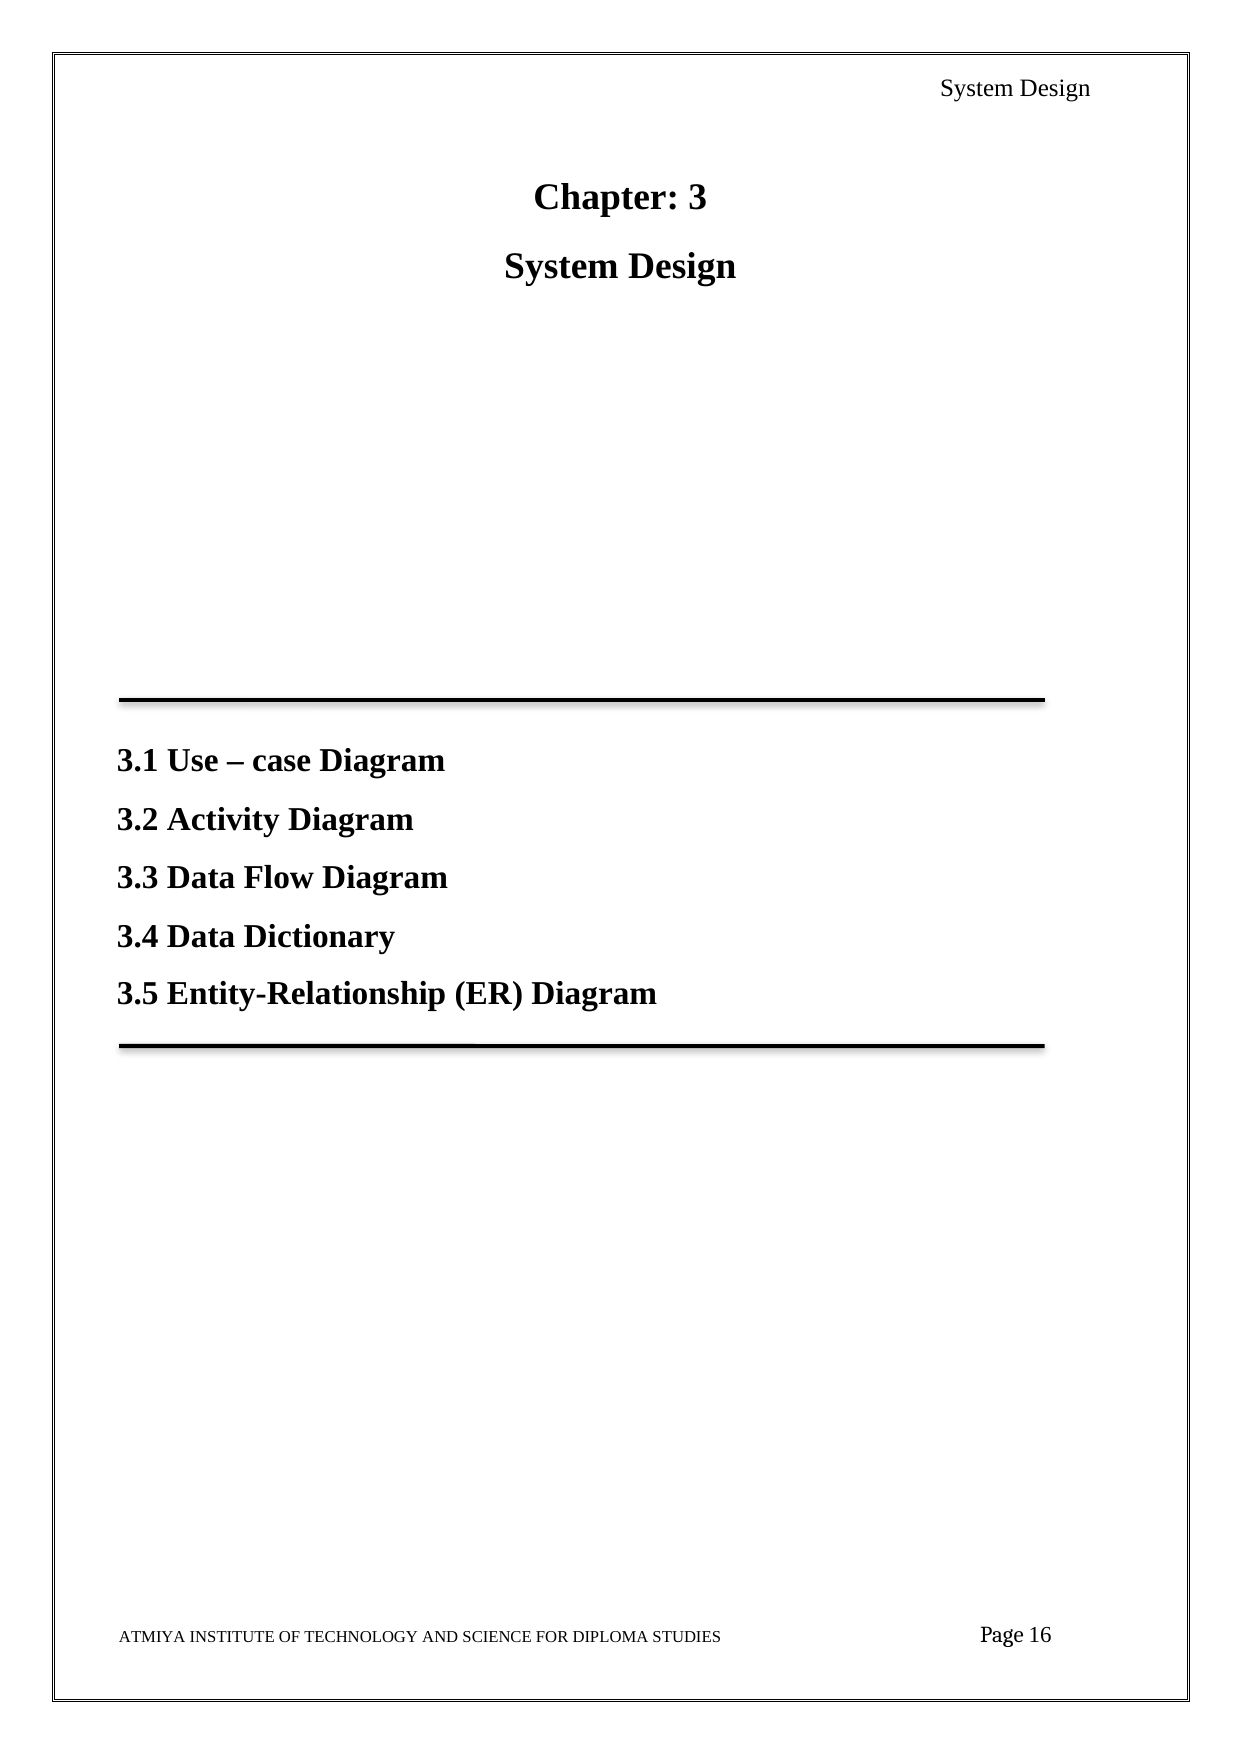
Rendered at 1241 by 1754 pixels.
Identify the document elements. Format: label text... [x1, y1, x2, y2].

text 3.3 Data Flow Diagram [117, 857, 1187, 896]
text 3.1 Use – case Diagram [117, 741, 1187, 779]
subtitle Chapter: 3 [242, 174, 998, 218]
text 3.4 Data Dictionary [117, 916, 1187, 954]
text 3.2 Activity Diagram [117, 799, 1187, 837]
text 3.5 Entity-Relationship (ER) Diagram [117, 973, 1187, 1012]
subtitle System Design [242, 244, 998, 287]
